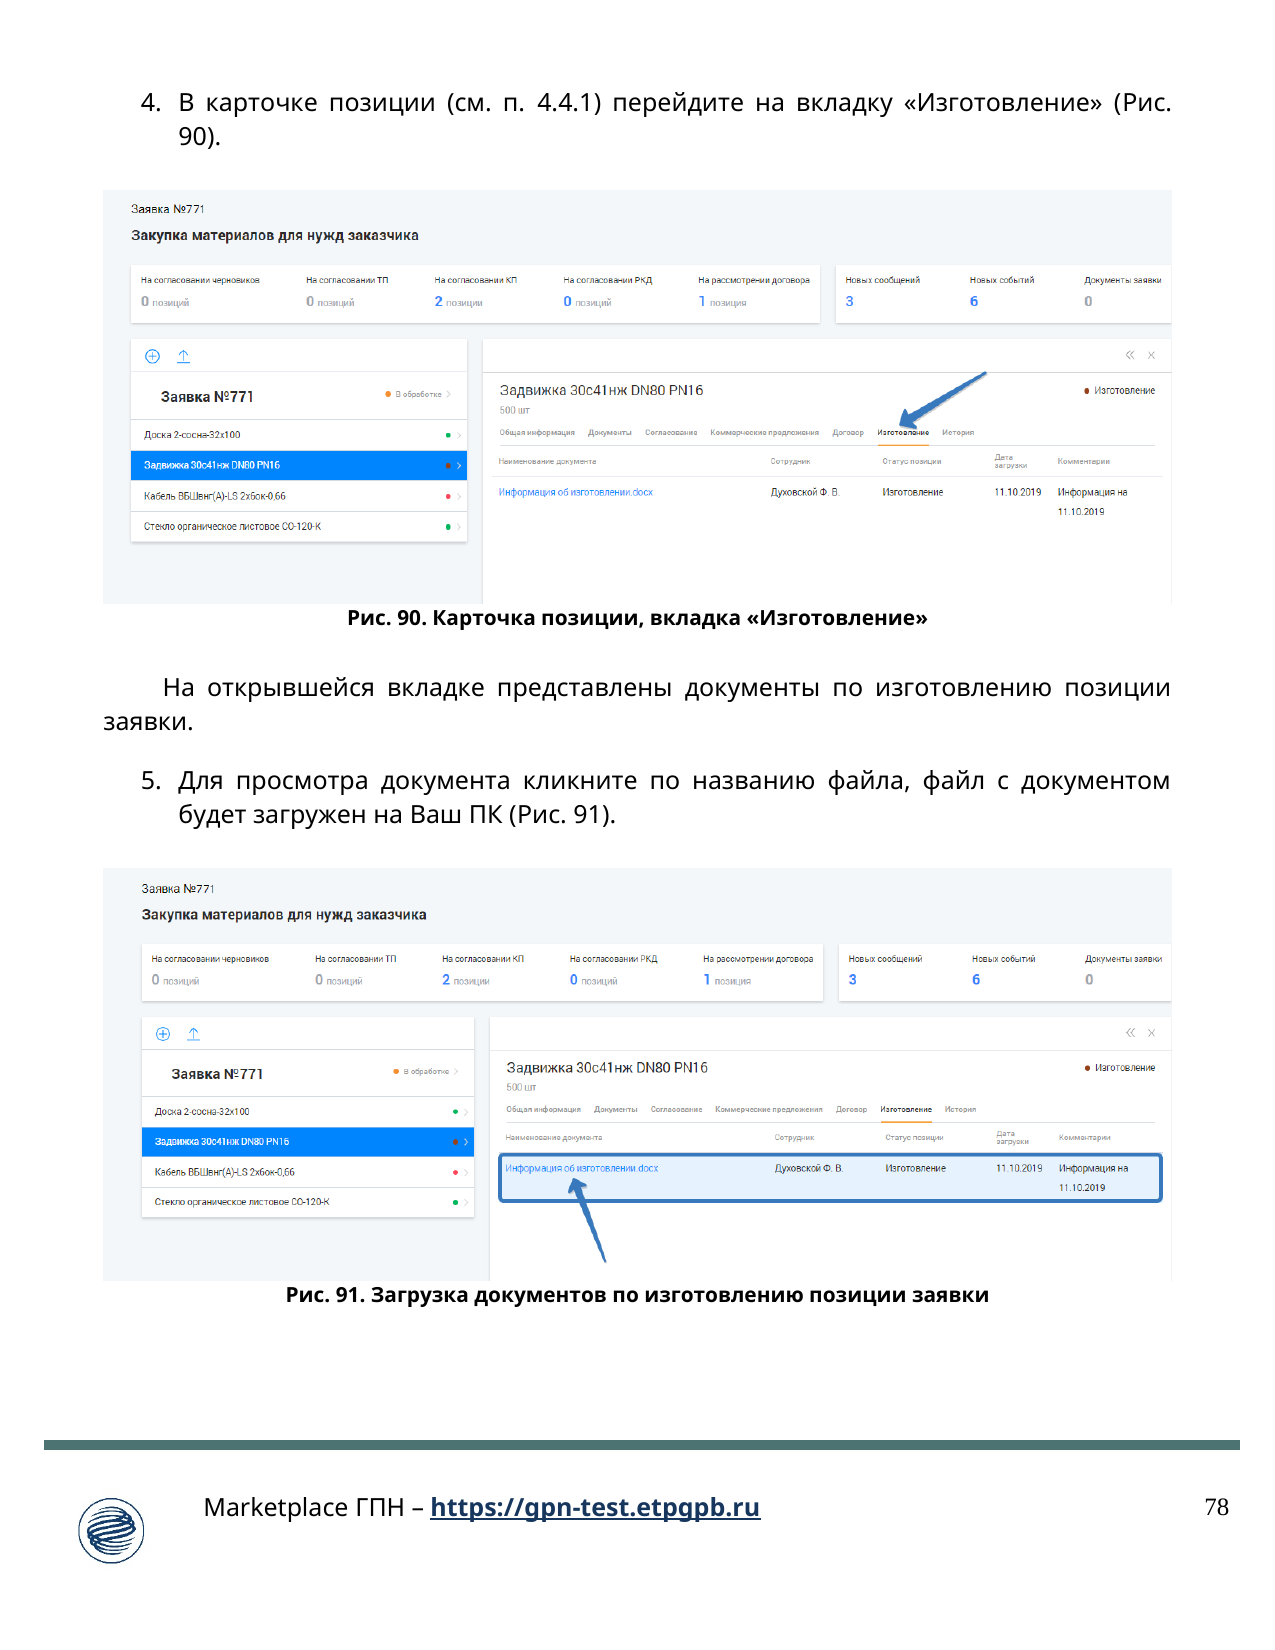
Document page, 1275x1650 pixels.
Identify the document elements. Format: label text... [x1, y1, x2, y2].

text Рис. 91. Загрузка документов по изготовлению позиции заявки [103, 1281, 1172, 1309]
list В карточке позиции (см. п. 4.4.1) перейдите на вкладку «Изготовление» (Рис. 90). [141, 84, 1172, 152]
picture [103, 868, 1172, 1281]
text На открывшейся вкладке представлены документы по изготовлению позиции заявки. [103, 669, 1172, 738]
text Для просмотра документа кликните по названию файла, файл с документом будет загружен на Ваш ПК (Рис. 91). [141, 763, 1172, 831]
picture [69, 1489, 153, 1572]
picture [103, 190, 1172, 604]
text Рис. 90. Карточка позиции, вкладка «Изготовление» [103, 604, 1172, 632]
